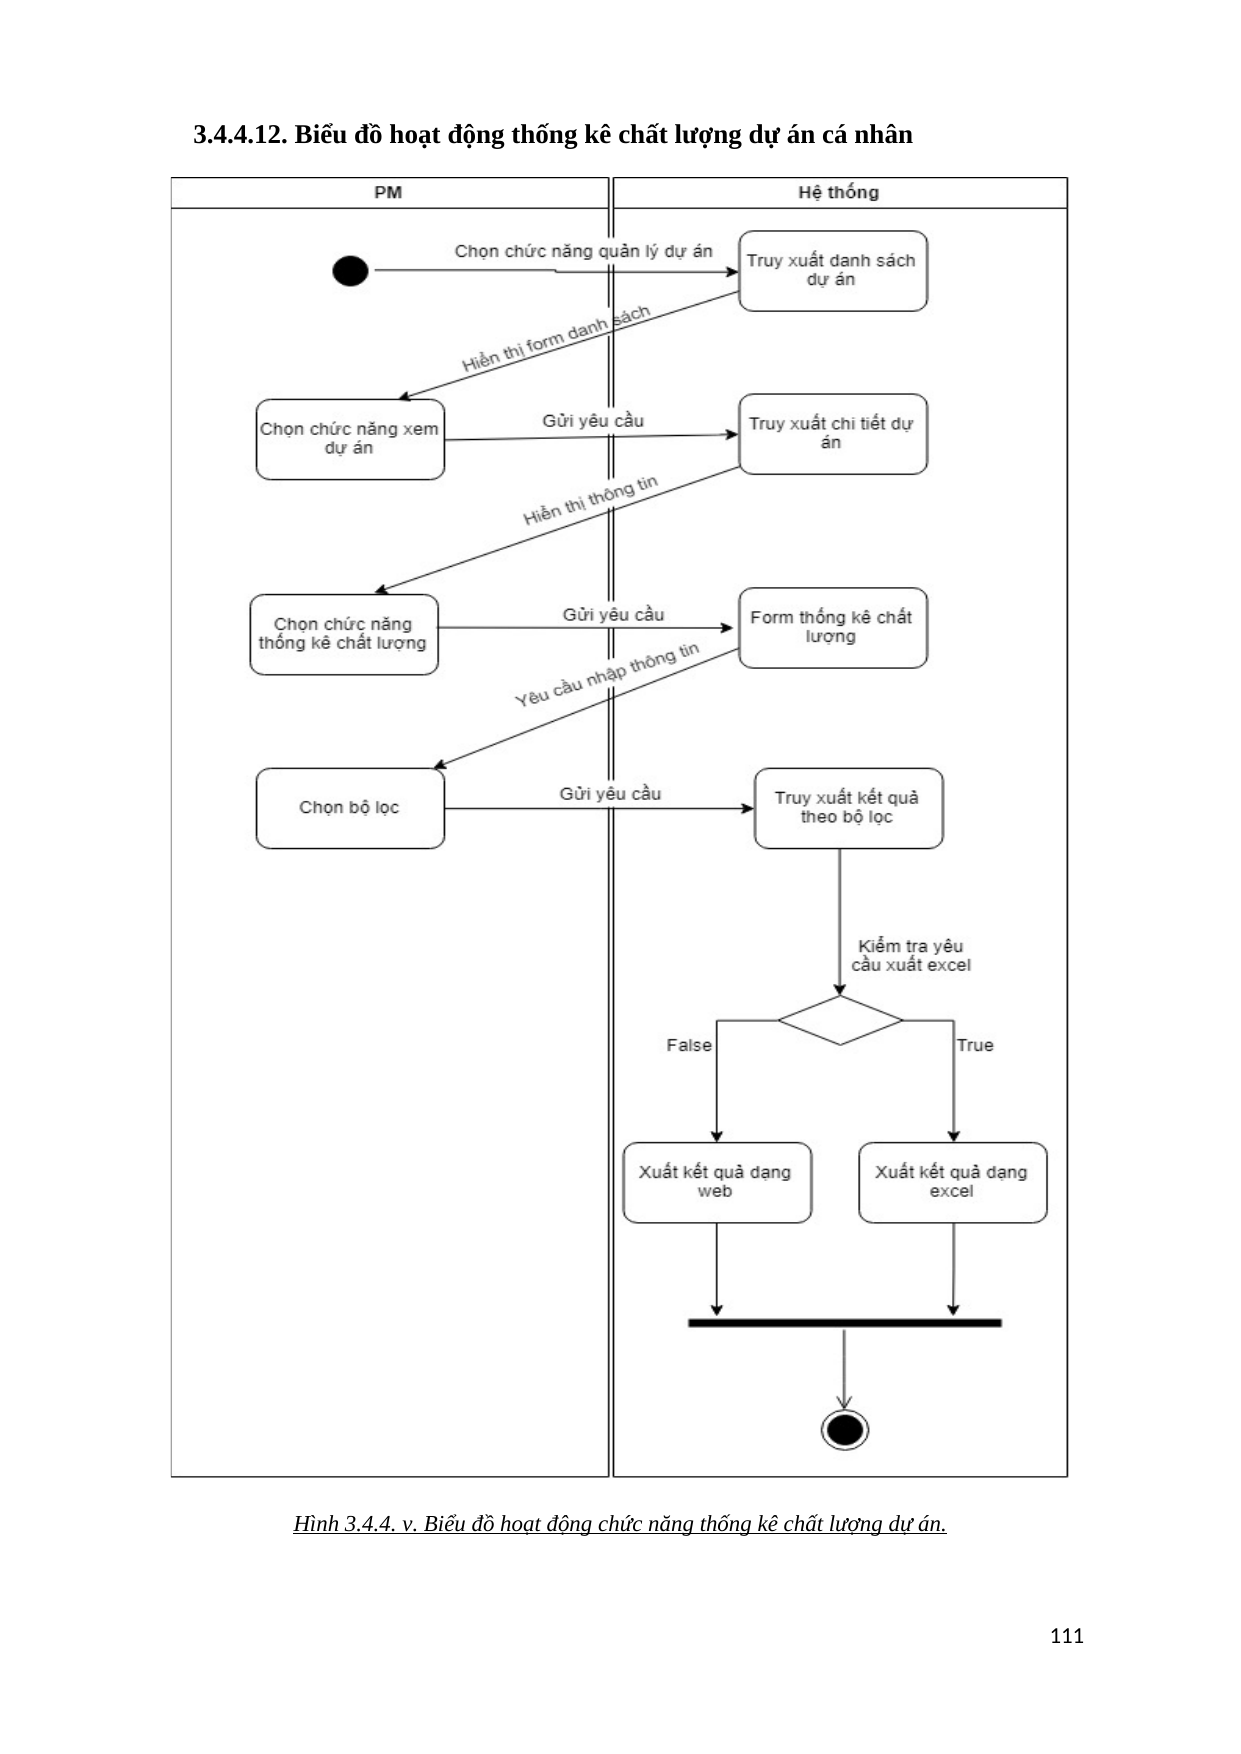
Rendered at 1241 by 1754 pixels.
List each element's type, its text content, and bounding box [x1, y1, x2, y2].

picture [170, 177, 1070, 1479]
subtitle 3.4.4.12. Biểu đồ hoạt động thống kê chất lượng dự án cá nhân [118, 118, 1122, 149]
text Hình 3.4.4. v. Biểu đồ hoạt động chức năng thống kê chất lượng dự án. [118, 1510, 1122, 1536]
